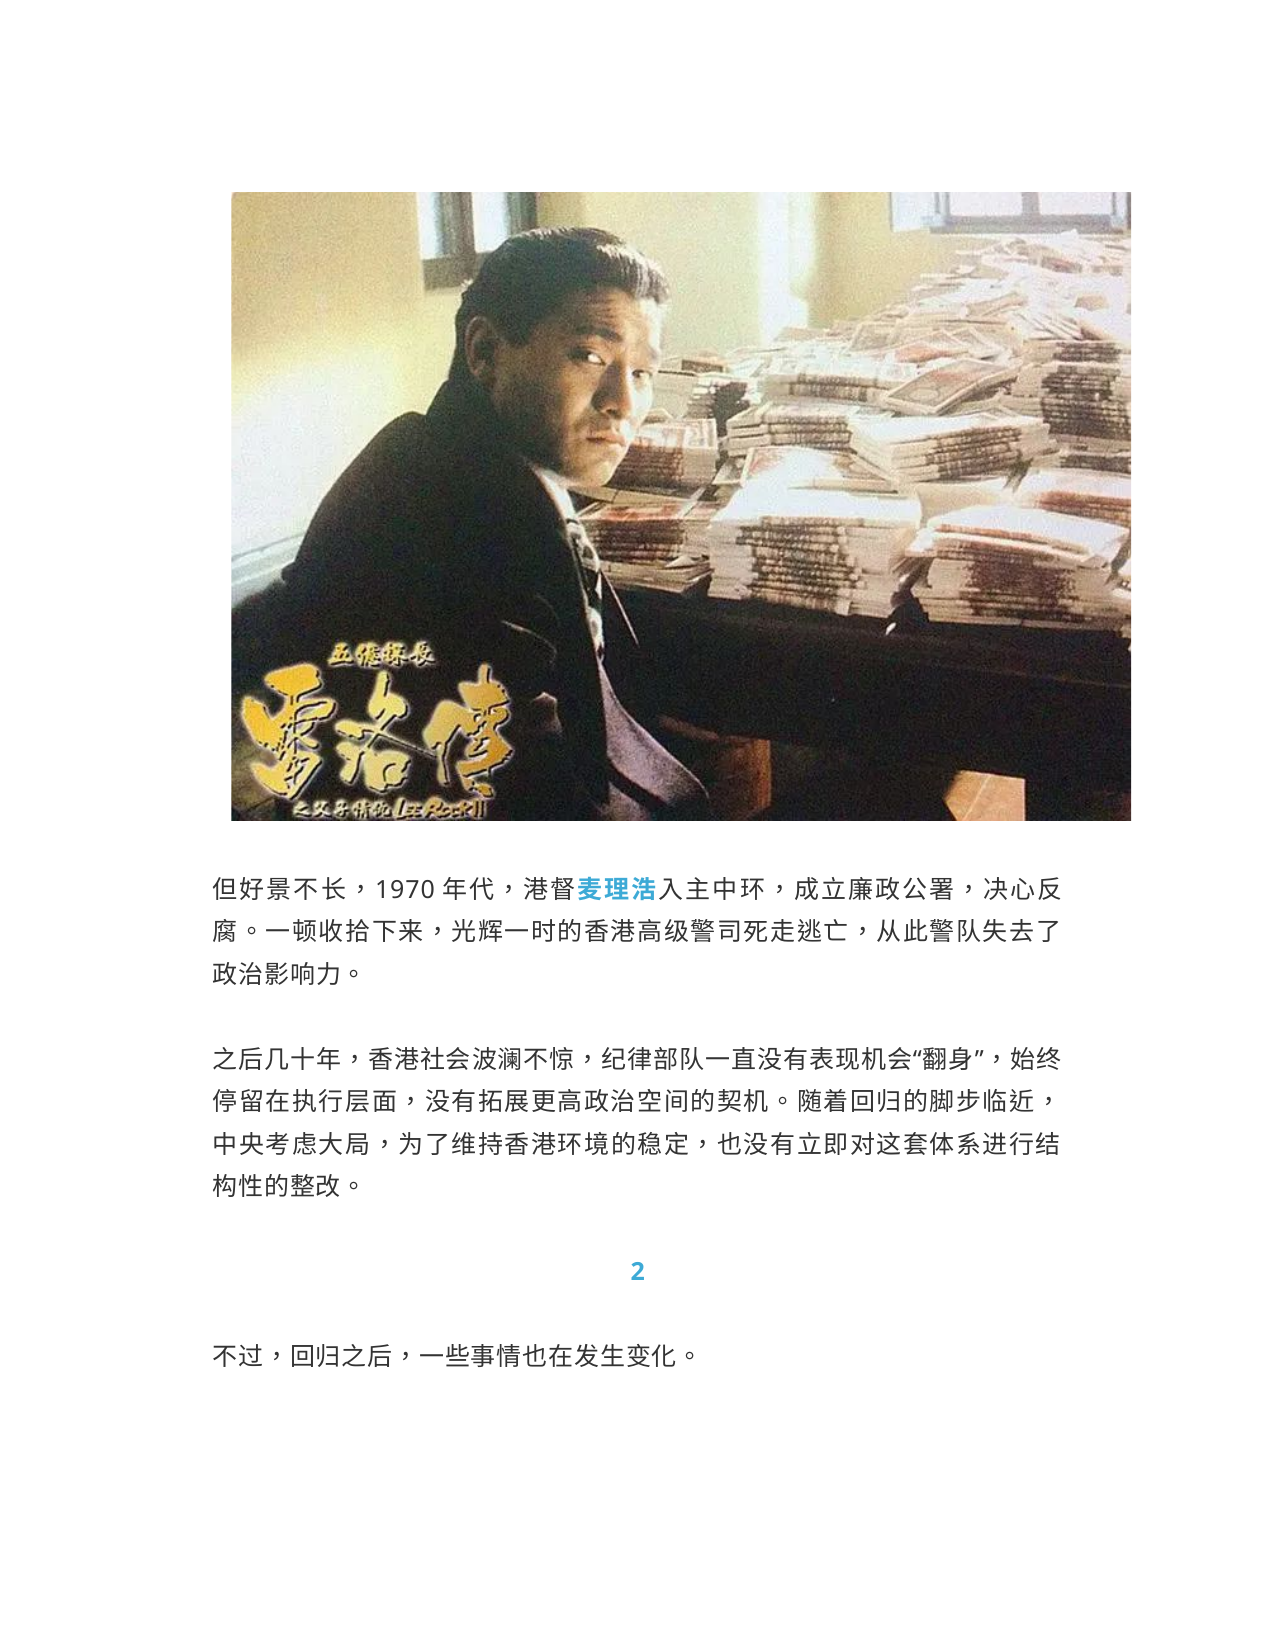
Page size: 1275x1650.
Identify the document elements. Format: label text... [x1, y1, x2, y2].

text 2 [212, 1245, 1062, 1288]
text 不过，回归之后，一些事情也在发生变化。 [212, 1330, 1062, 1373]
text 但好景不长，1970年代，港督麦理浩入主中环，成立廉政公署，决心反腐。一顿收拾下来，光辉一时的香港高级警司死走逃亡，从此警队失去了政治影响力。 [212, 863, 1062, 990]
picture [231, 192, 1132, 821]
text 之后几十年，香港社会波澜不惊，纪律部队一直没有表现机会“翻身”，始终停留在执行层面，没有拓展更高政治空间的契机。随着回归的脚步临近，中央考虑大局，为了维持香港环境的稳定，也没有立即对这套体系进行结构性的整改。 [212, 1033, 1062, 1203]
